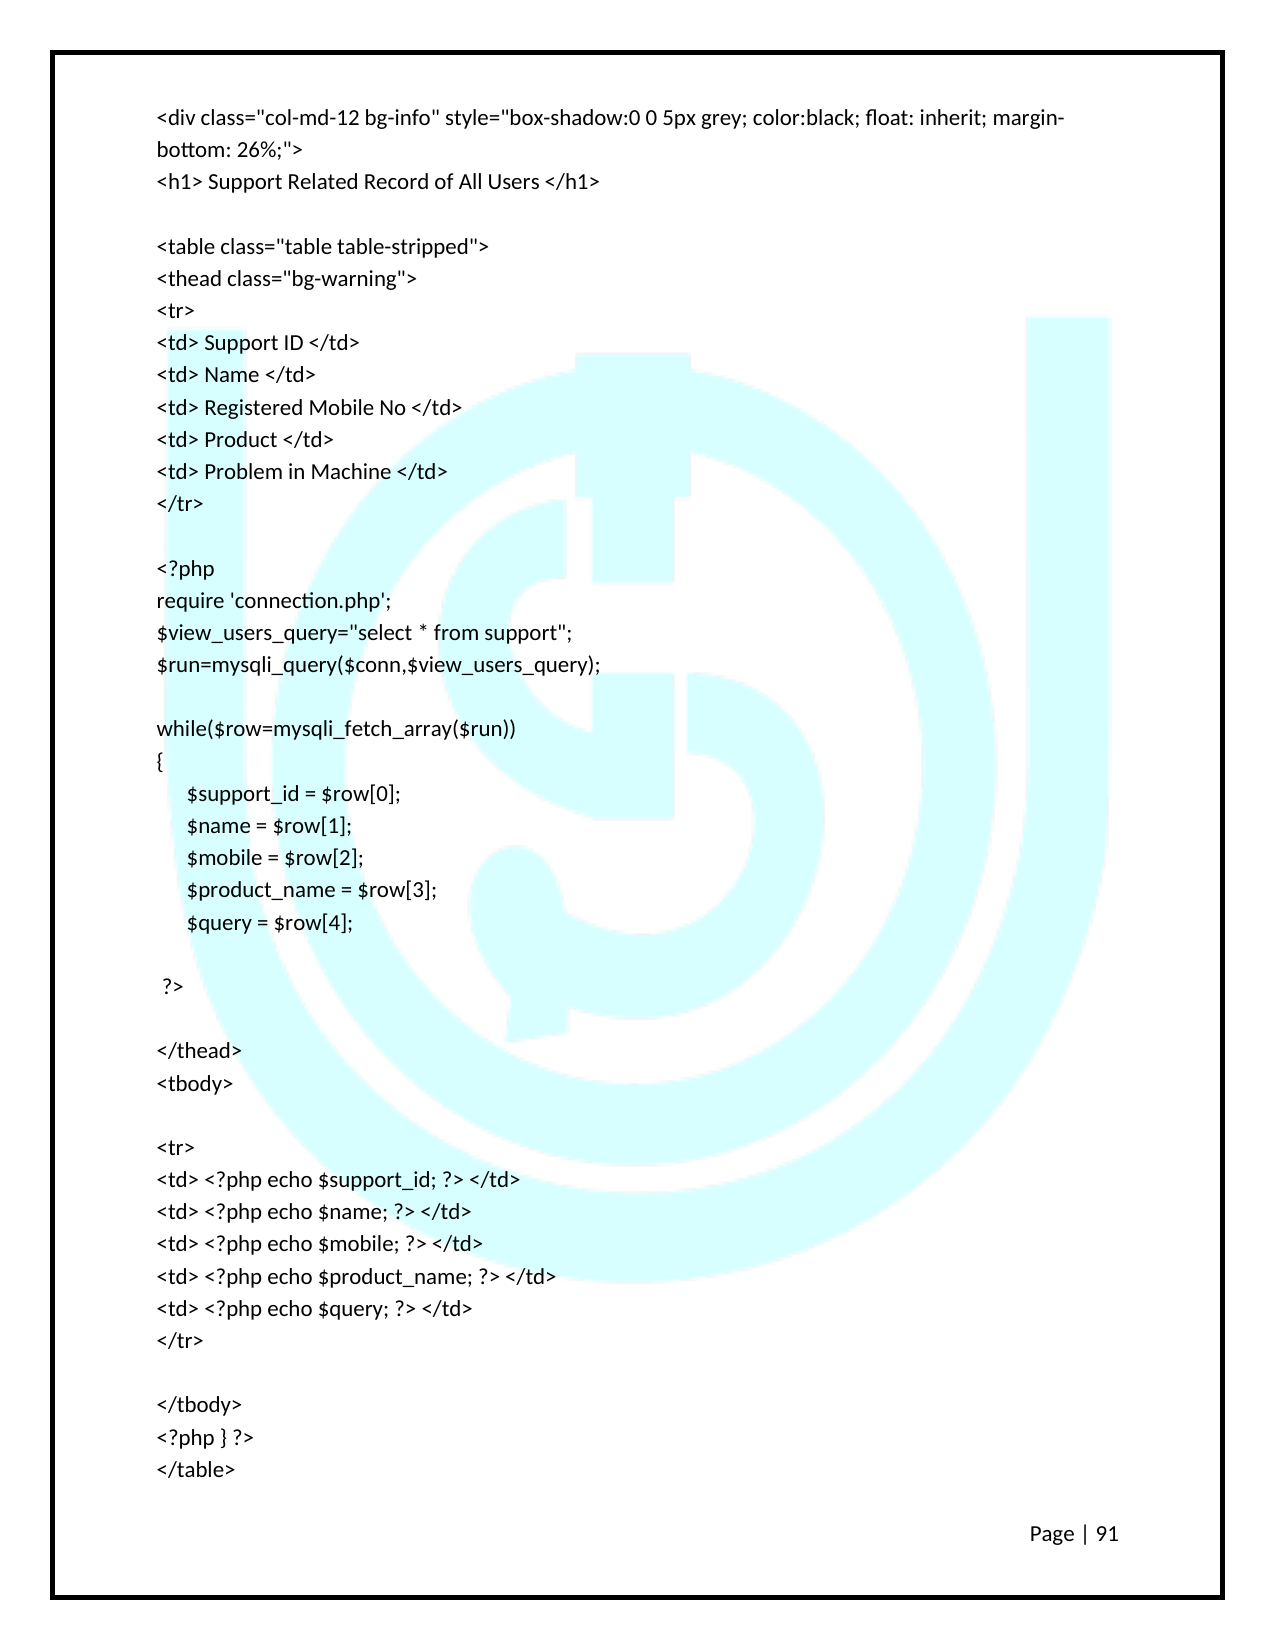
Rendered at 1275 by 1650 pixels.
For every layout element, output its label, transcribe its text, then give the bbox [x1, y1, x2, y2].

text $query = $row[4]; [156, 908, 1118, 936]
text $view_users_query="select * from support"; [156, 618, 1118, 646]
text <td> <?php echo $support_id; ?> </td> [156, 1165, 1118, 1193]
text <?php [156, 554, 1118, 582]
text <td> <?php echo $product_name; ?> </td> [156, 1262, 1118, 1290]
text $run=mysqli_query($conn,$view_users_query); [156, 650, 1118, 678]
text <td> Registered Mobile No </td> [156, 393, 1118, 421]
text <td> Name </td> [156, 361, 1118, 388]
text $mobile = $row[2]; [156, 843, 1118, 871]
text <table class="table table-stripped"> [156, 232, 1118, 260]
text <thead class="bg-warning"> [156, 264, 1118, 292]
text <td> <?php echo $mobile; ?> </td> [156, 1229, 1118, 1258]
text <tr> [156, 296, 1118, 324]
text $support_id = $row[0]; [156, 779, 1118, 807]
text <td> Product </td> [156, 425, 1118, 453]
text <td> Problem in Machine </td> [156, 457, 1118, 485]
text </table> [156, 1455, 1118, 1483]
text <td> Support ID </td> [156, 328, 1118, 356]
text $product_name = $row[3]; [156, 876, 1118, 903]
text </tbody> [156, 1391, 1118, 1418]
text <div class="col-md-12 bg-info" style="box-shadow:0 0 5px grey; color:black; float: inherit; margin-bottom: 26%;"> [156, 103, 1118, 163]
text require 'connection.php'; [156, 586, 1118, 614]
text </tr> [156, 1326, 1118, 1354]
text { [156, 747, 1118, 775]
text while($row=mysqli_fetch_array($run)) [156, 714, 1118, 743]
text <?php } ?> [156, 1423, 1118, 1451]
text </tr> [156, 489, 1118, 517]
text <td> <?php echo $name; ?> </td> [156, 1197, 1118, 1225]
text <tr> [156, 1133, 1118, 1161]
text <td> <?php echo $query; ?> </td> [156, 1294, 1118, 1322]
text </thead> [156, 1036, 1118, 1064]
text <h1> Support Related Record of All Users </h1> [156, 167, 1118, 195]
text $name = $row[1]; [156, 811, 1118, 839]
text ?> [156, 972, 1118, 1000]
text <tbody> [156, 1069, 1118, 1097]
